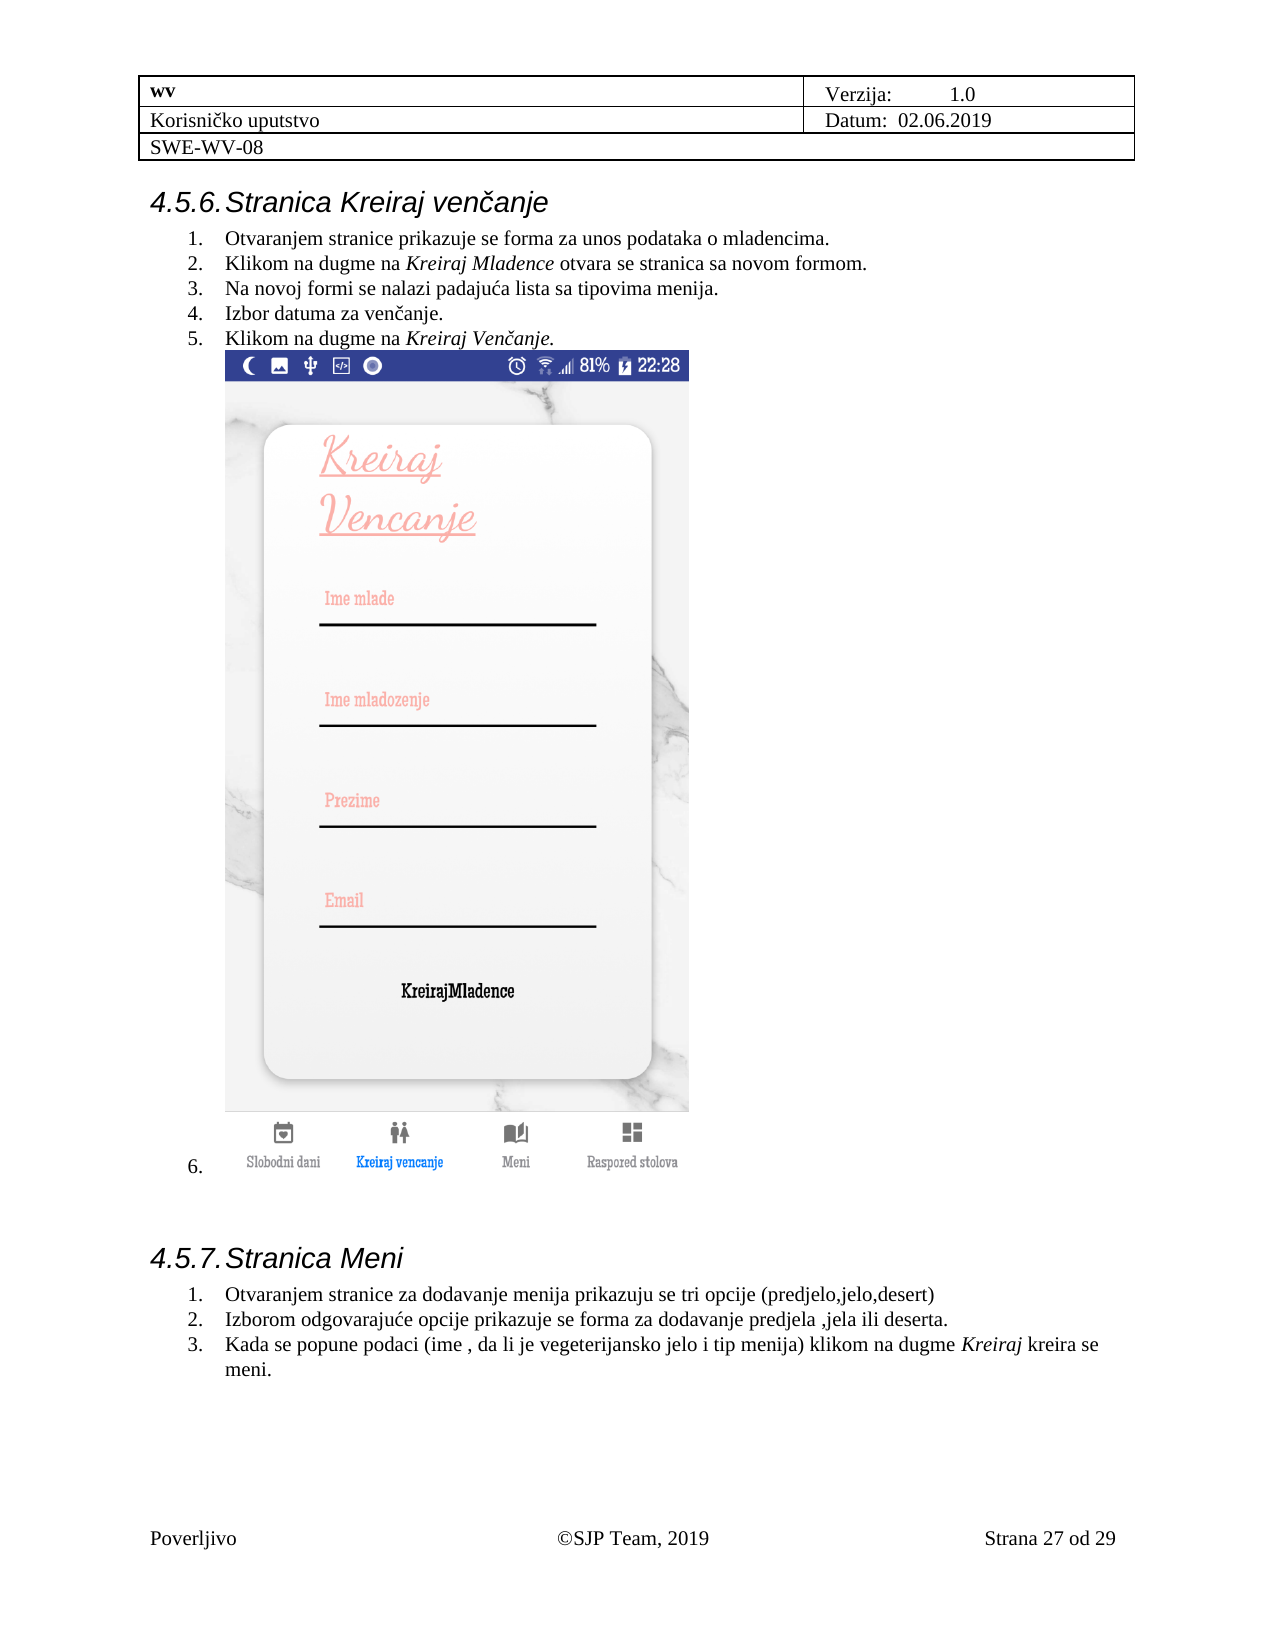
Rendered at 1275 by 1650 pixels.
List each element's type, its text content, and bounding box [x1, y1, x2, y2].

list Na novoj formi se nalazi padajuća lista sa tipovima menija. [187, 275, 1125, 300]
subtitle Stranica Kreiraj venčanje [150, 185, 1125, 219]
list Izborom odgovarajuće opcije prikazuje se forma za dodavanje predjela ,jela ili deserta. [187, 1306, 1125, 1331]
list Klikom na dugme na Kreiraj Mladence otvara se stranica sa novom formom. [187, 250, 1125, 275]
list Izbor datuma za venčanje. [187, 300, 1125, 325]
subtitle Stranica Meni [150, 1241, 1125, 1274]
list Kada se popune podaci (ime , da li je vegeterijansko jelo i tip menija) klikom na dugme Kreiraj kreira se meni. [187, 1331, 1125, 1381]
picture [225, 350, 689, 1174]
list Otvaranjem stranice za dodavanje menija prikazuju se tri opcije (predjelo,jelo,desert) [187, 1281, 1125, 1306]
list Otvaranjem stranice prikazuje se forma za unos podataka o mladencima. [187, 225, 1125, 250]
list Klikom na dugme na Kreiraj Venčanje. [187, 325, 1125, 350]
